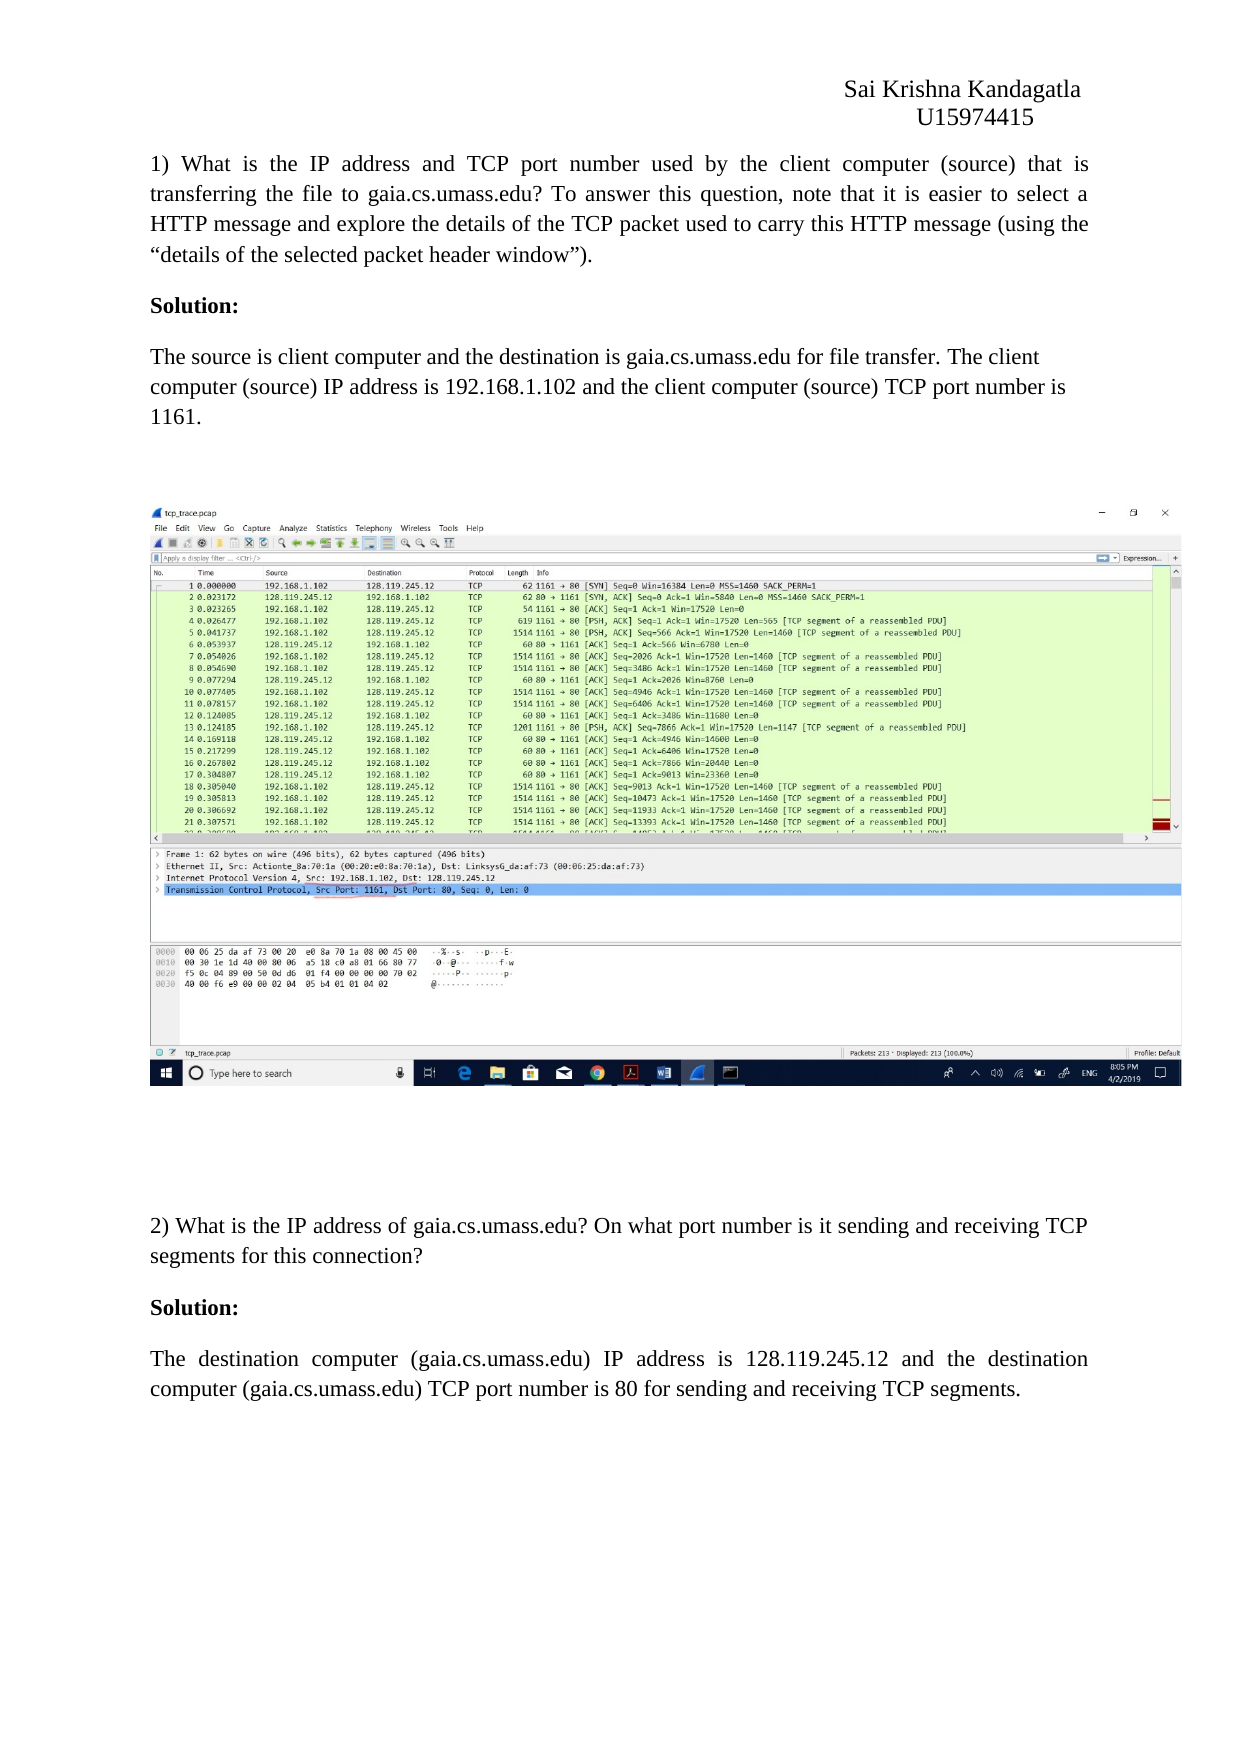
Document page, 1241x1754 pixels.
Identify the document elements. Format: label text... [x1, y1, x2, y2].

text 1) What is the IP address and TCP port number used by the client computer (source) that is transferring the file to gaia.cs.umass.edu? To answer this question, note that it is easier to select a HTTP message and explore the details of the TCP packet used to carry this HTTP message (using the “details of the selected packet header window”). [150, 150, 1090, 267]
text Solution: [150, 1293, 1090, 1320]
picture [150, 505, 1182, 1086]
text The source is client computer and the destination is gaia.cs.umass.edu for file transfer. The client computer (source) IP address is 192.168.1.102 and the client computer (source) TCP port number is 1161. [150, 343, 1090, 429]
text 2) What is the IP address of gaia.cs.umass.edu? On what port number is it sending and receiving TCP segments for this connection? [150, 1212, 1090, 1269]
text The destination computer (gaia.cs.umass.edu) IP address is 128.119.245.12 and the destination computer (gaia.cs.umass.edu) TCP port number is 80 for sending and receiving TCP segments. [150, 1344, 1090, 1401]
text Solution: [150, 292, 1090, 318]
